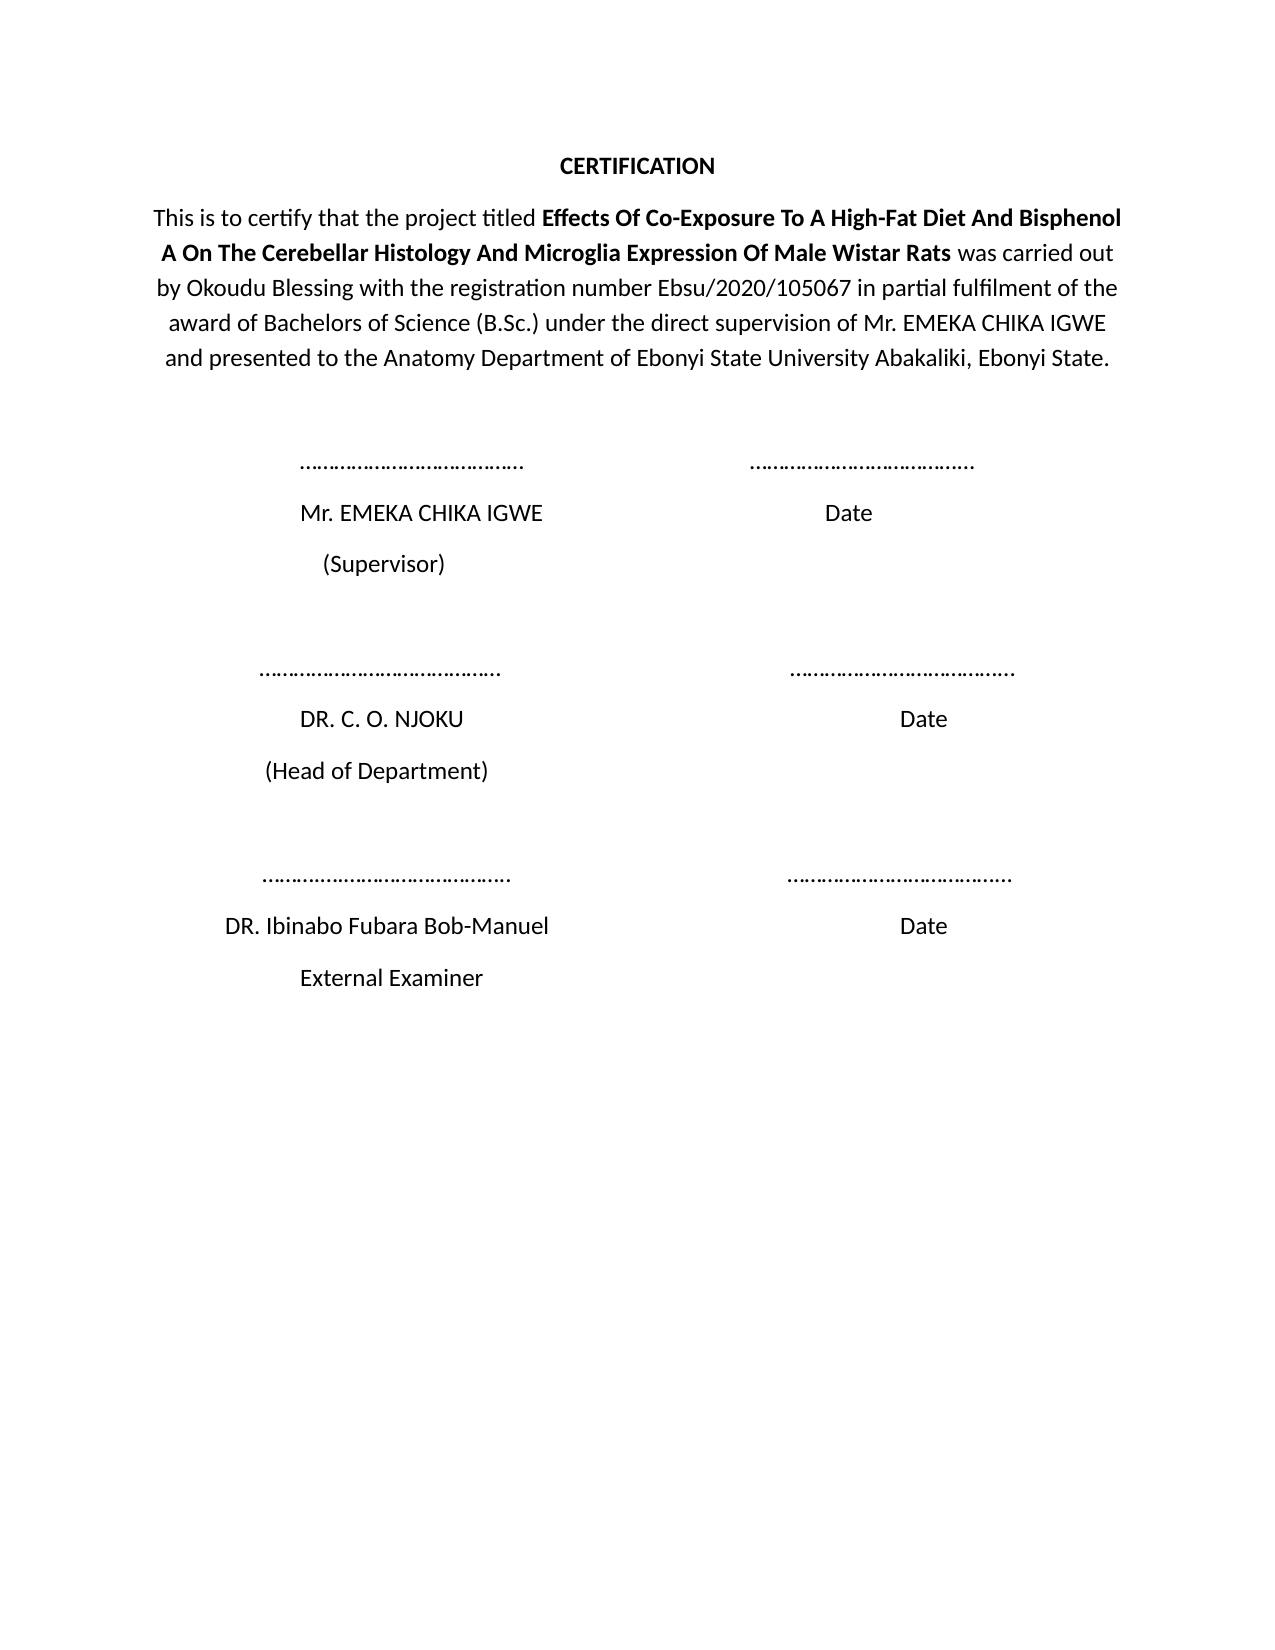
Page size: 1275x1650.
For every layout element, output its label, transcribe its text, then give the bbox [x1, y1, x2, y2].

text ……….….……………………….. ………………………………... [150, 858, 1125, 889]
text Mr. EMEKA CHIKA IGWE Date [225, 497, 1125, 527]
text …………………………………… ………………………………... [150, 652, 1125, 682]
text ………………………………… ………………………………... [150, 445, 1125, 476]
text External Examiner [225, 962, 1125, 992]
text CERTIFICATION [150, 150, 1125, 181]
text (Head of Department) [225, 755, 1125, 786]
text This is to certify that the project titled Effects Of Co-Exposure To A High-Fat Diet And Bisphenol A On The Cerebellar Histology And Microglia Expression Of Male Wistar Rats was carried out by Okoudu Blessing with the registration number Ebsu/2020/105067 in partial fulfilment of the award of Bachelors of Science (B.Sc.) under the direct supervision of Mr. EMEKA CHIKA IGWE and presented to the Anatomy Department of Ebonyi State University Abakaliki, Ebonyi State. [150, 202, 1125, 372]
text (Supervisor) [300, 548, 1125, 579]
text DR. Ibinabo Fubara Bob-Manuel Date [225, 910, 1125, 941]
text DR. C. O. NJOKU Date [225, 703, 1125, 734]
